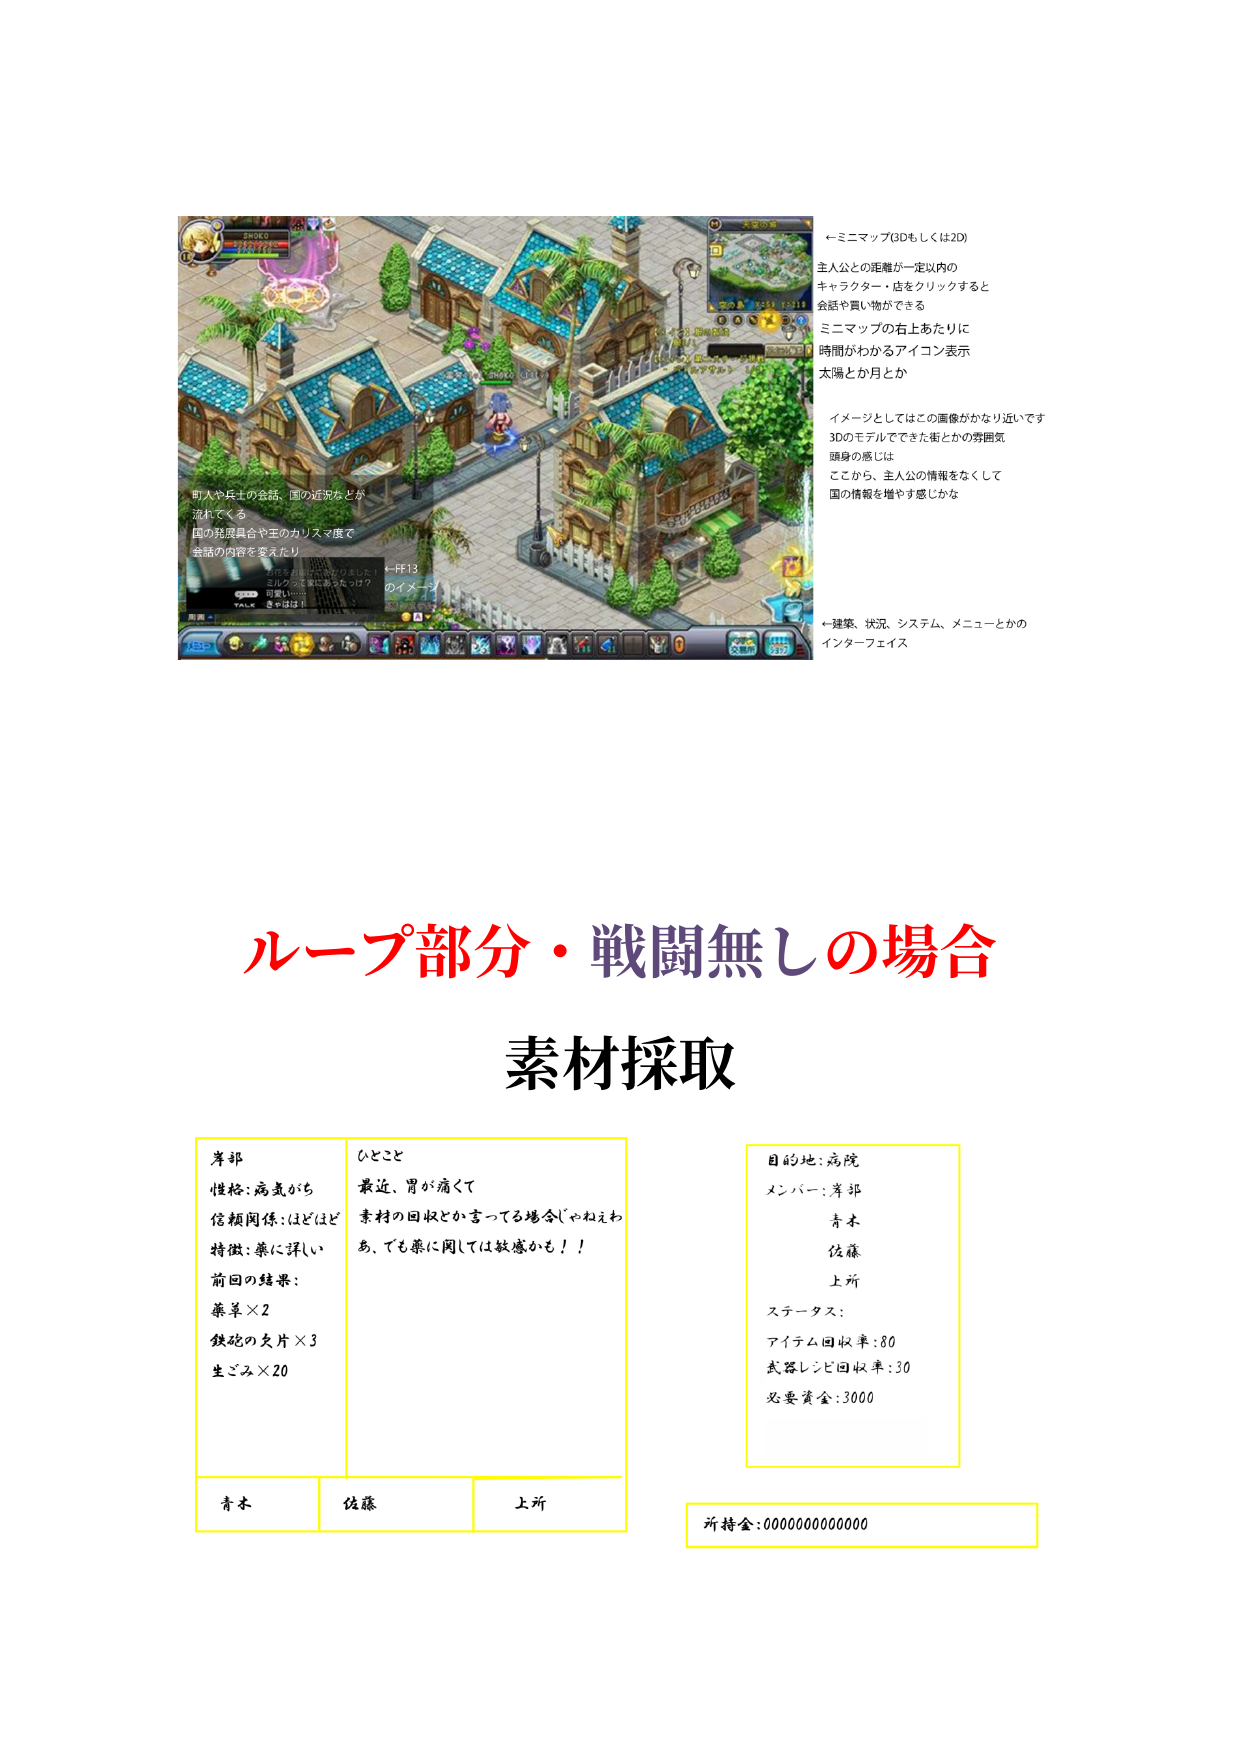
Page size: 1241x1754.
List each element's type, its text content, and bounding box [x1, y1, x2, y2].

text ループ部分・戦闘無しの場合 [177, 892, 1063, 1004]
picture [178, 1116, 1062, 1559]
picture [177, 216, 1063, 660]
